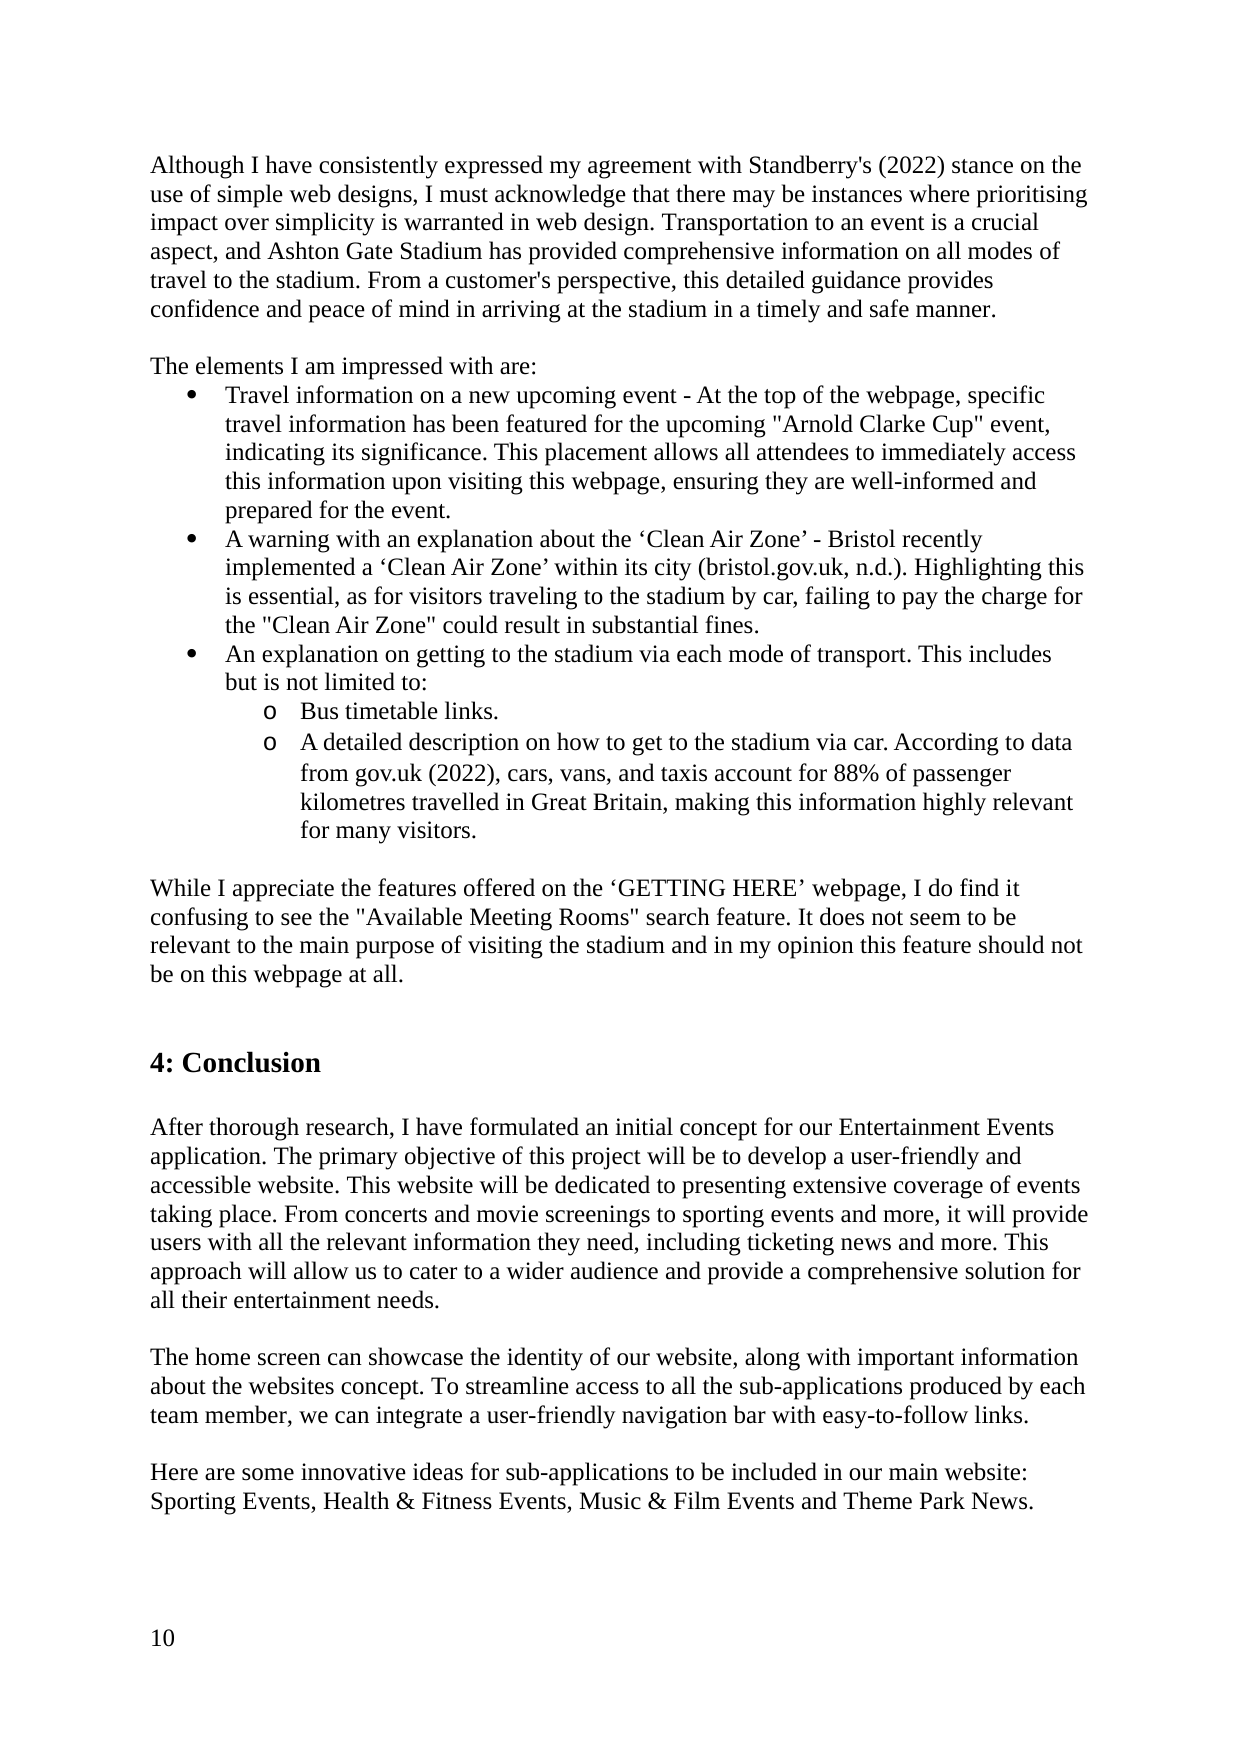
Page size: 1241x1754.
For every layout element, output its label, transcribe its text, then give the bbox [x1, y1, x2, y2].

text The home screen can showcase the identity of our website, along with important information about the websites concept. To streamline access to all the sub-applications produced by each team member, we can integrate a user-friendly navigation bar with easy-to-follow links. [150, 1342, 1090, 1429]
list Travel information on a new upcoming event - At the top of the webpage, specific travel information has been featured for the upcoming "Arnold Clarke Cup" event, indicating its significance. This placement allows all attendees to immediately access this information upon visiting this webpage, ensuring they are well-informed and prepared for the event. [187, 380, 1090, 524]
list Bus timetable links. [262, 696, 1090, 727]
text The elements I am impressed with are: [150, 351, 1090, 380]
list A detailed description on how to get to the stadium via car. According to data from gov.uk (2022), cars, vans, and taxis account for 88% of passenger kilometres travelled in Great Britain, making this information highly relevant for many visitors. [262, 727, 1090, 844]
text While I appreciate the features offered on the ‘GETTING HERE’ webpage, I do find it confusing to see the "Available Meeting Rooms" search feature. It does not seem to be relevant to the main purpose of visiting the stadium and in my opinion this feature should not be on this webpage at all. [150, 873, 1090, 988]
text After thorough research, I have formulated an initial concept for our Entertainment Events application. The primary objective of this project will be to develop a user-friendly and accessible website. This website will be dedicated to presenting extensive coverage of events taking place. From concerts and movie screenings to sporting events and more, it will provide users with all the relevant information they need, including ticketing news and more. This approach will allow us to cater to a wider audience and provide a comprehensive solution for all their entertainment needs. [150, 1112, 1090, 1314]
text 4: Conclusion [150, 1045, 1090, 1079]
list A warning with an explanation about the ‘Clean Air Zone’ - Bristol recently implemented a ‘Clean Air Zone’ within its city (bristol.gov.uk, n.d.). Highlighting this is essential, as for visitors traveling to the stadium by car, failing to pay the charge for the "Clean Air Zone" could result in substantial fines. [187, 524, 1090, 639]
list An explanation on getting to the stadium via each mode of transport. This includes but is not limited to: [187, 639, 1090, 696]
text Here are some innovative ideas for sub-applications to be included in our main website: Sporting Events, Health & Fitness Events, Music & Film Events and Theme Park News. [150, 1457, 1090, 1515]
text Although I have consistently expressed my agreement with Standberry's (2022) stance on the use of simple web designs, I must acknowledge that there may be instances where prioritising impact over simplicity is warranted in web design. Transportation to an event is a crucial aspect, and Ashton Gate Stadium has provided comprehensive information on all modes of travel to the stadium. From a customer's perspective, this detailed guidance provides confidence and peace of mind in arriving at the stadium in a timely and safe manner. [150, 150, 1090, 322]
